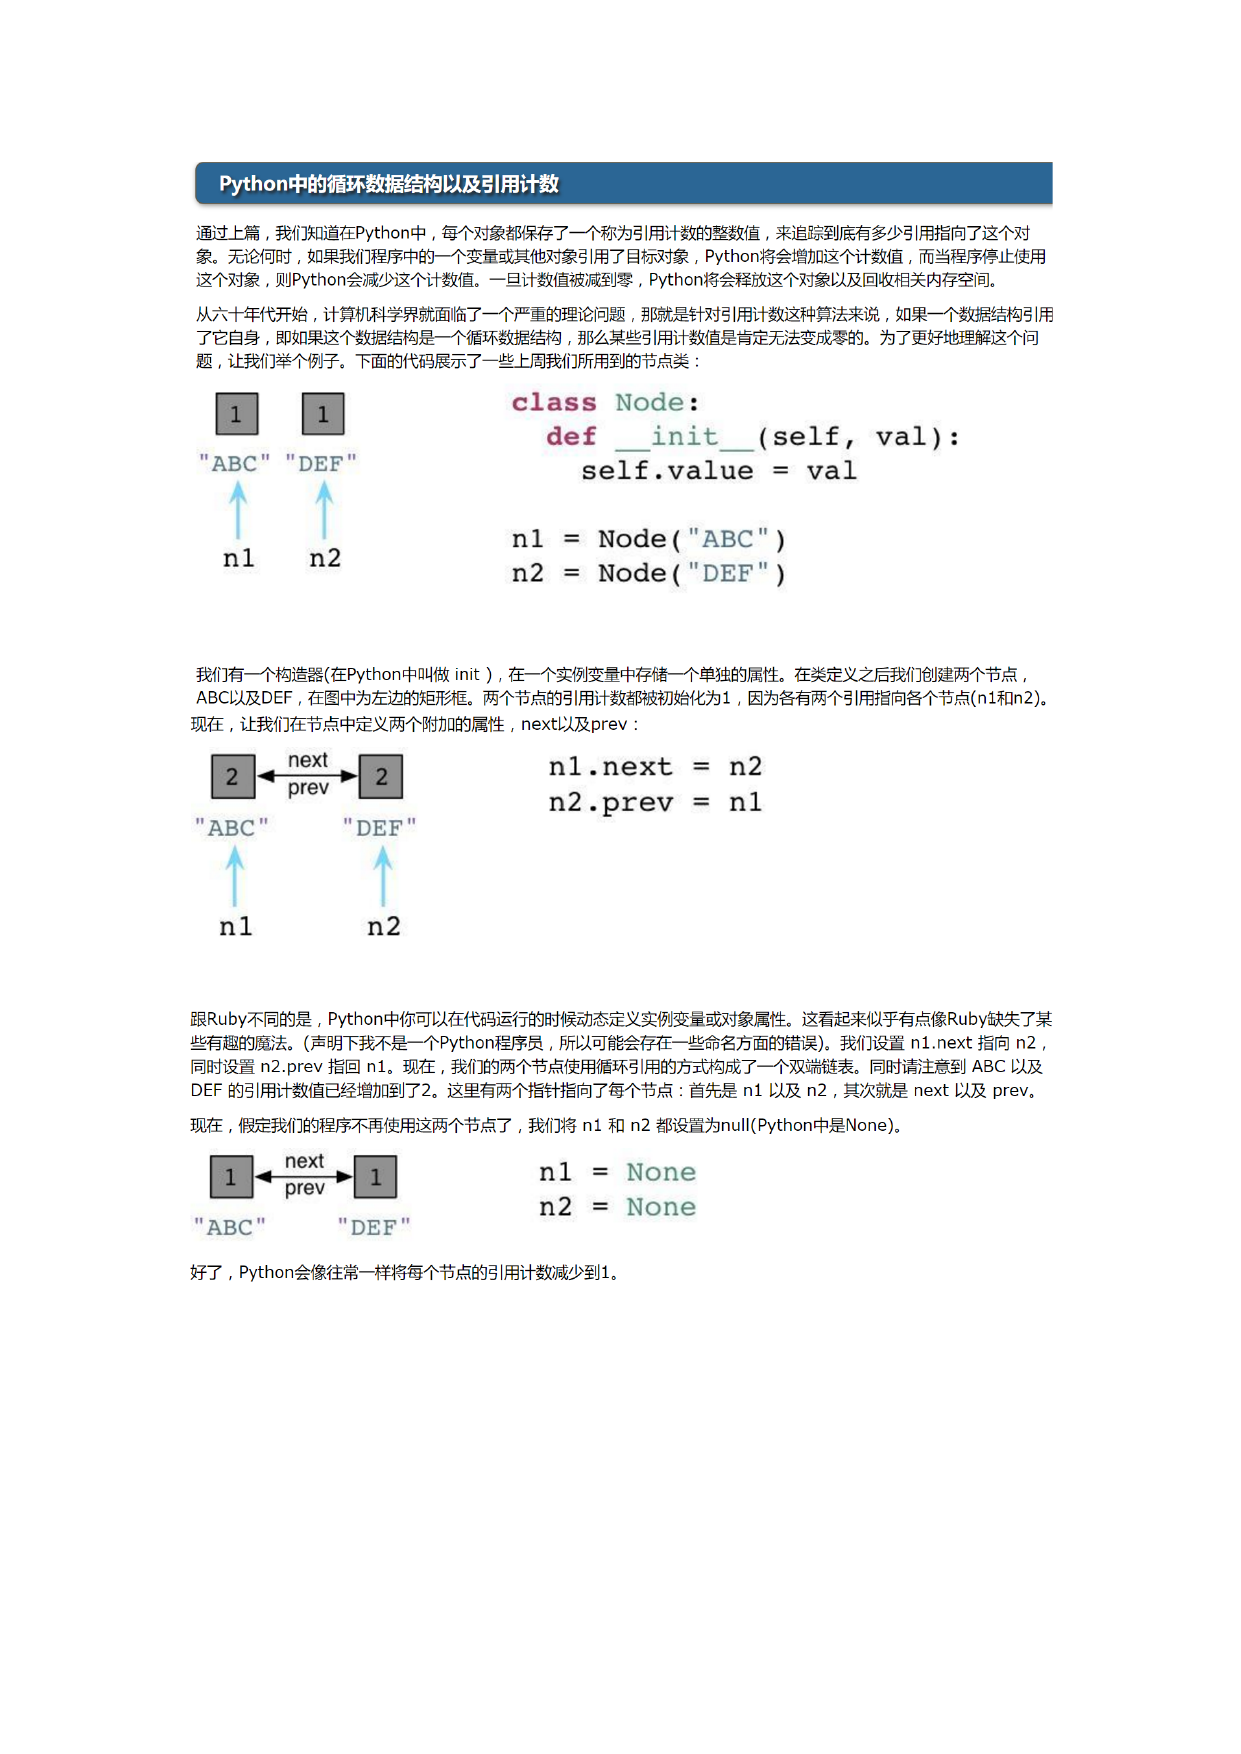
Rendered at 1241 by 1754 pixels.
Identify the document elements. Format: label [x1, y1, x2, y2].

picture [187, 1007, 1053, 1283]
picture [187, 162, 1053, 709]
picture [187, 714, 1053, 940]
